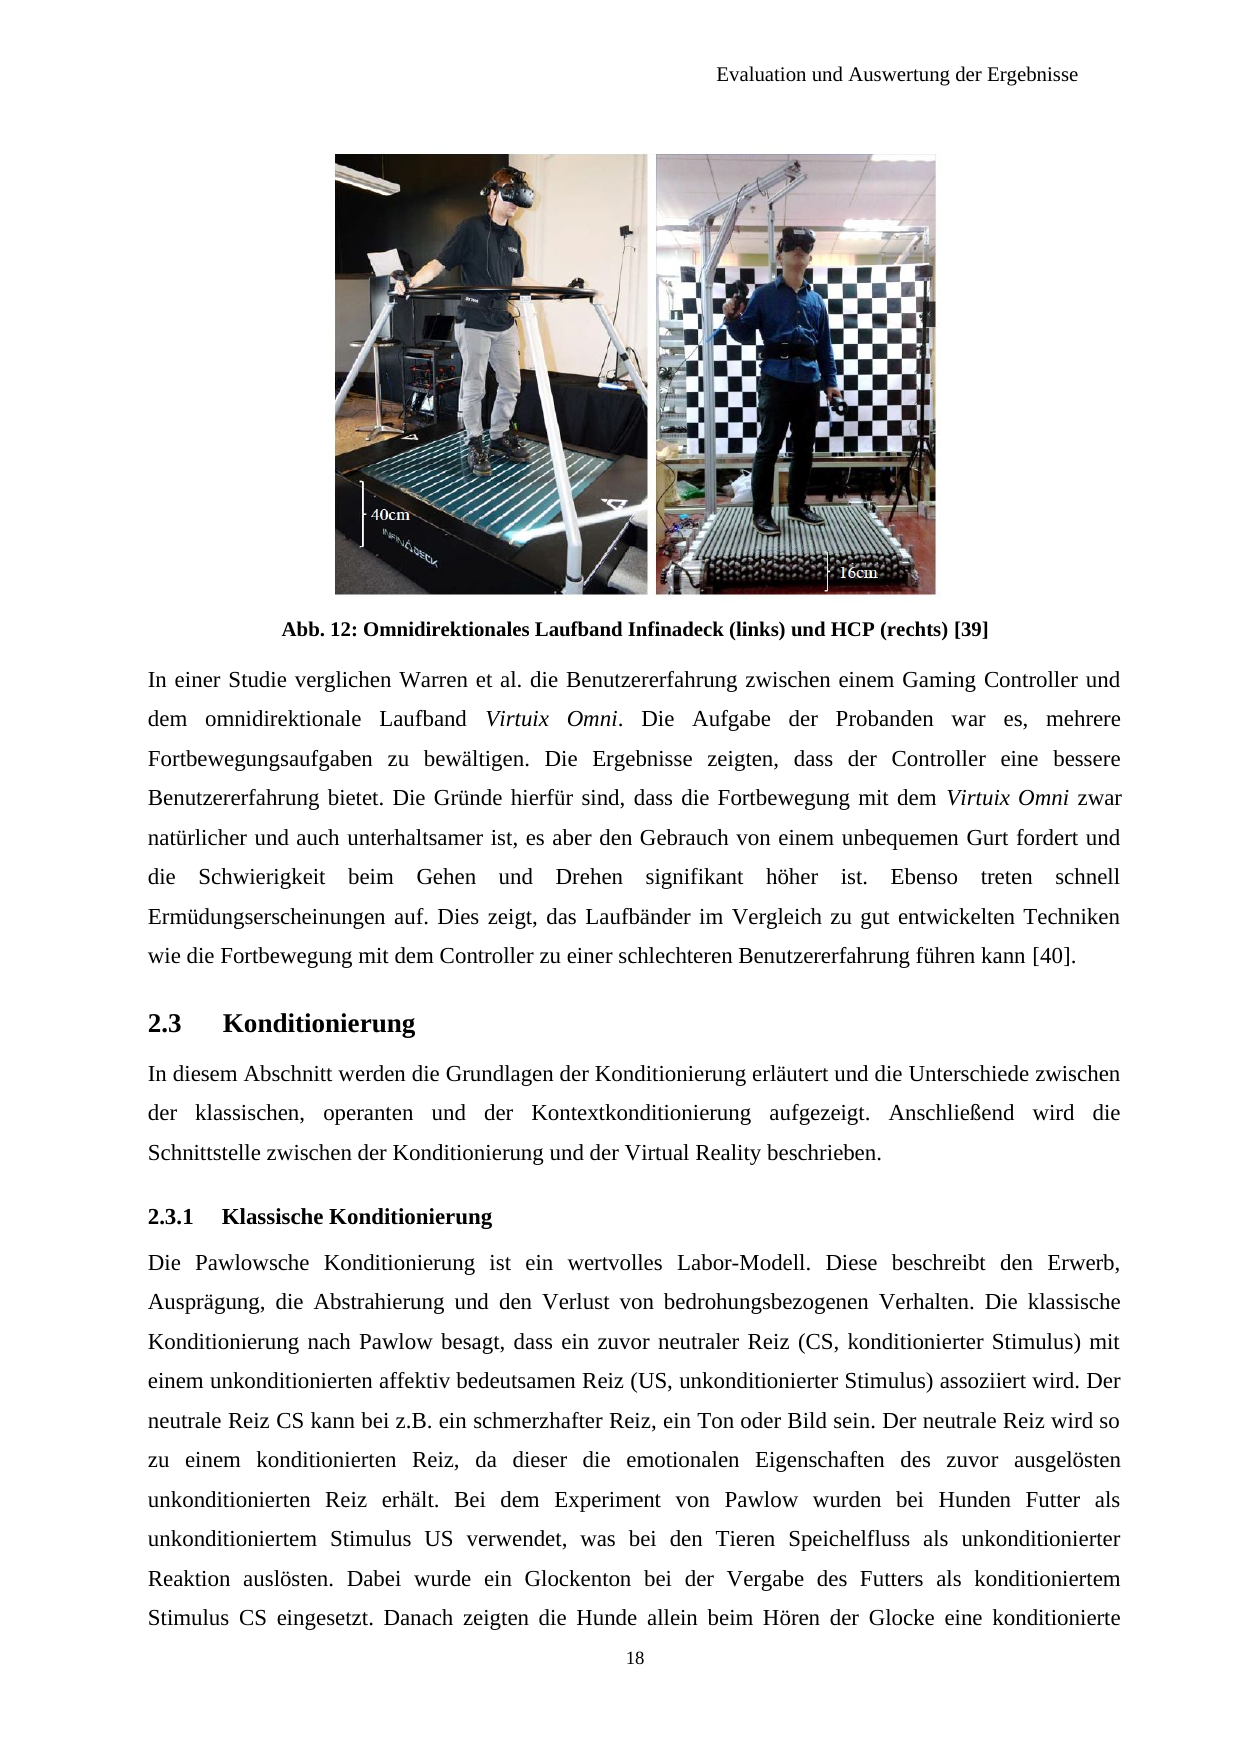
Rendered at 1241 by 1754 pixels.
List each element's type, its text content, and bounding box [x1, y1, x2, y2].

subtitle Konditionierung [148, 1007, 1122, 1038]
text In diesem Abschnitt werden die Grundlagen der Konditionierung erläutert und die Unterschiede zwischen der klassischen, operanten und der Kontextkonditionierung aufgezeigt. Anschließend wird die Schnittstelle zwischen der Konditionierung und der Virtual Reality beschrieben. [148, 1060, 1122, 1165]
subtitle Klassische Konditionierung [148, 1203, 1122, 1229]
text Abb. 12: Omnidirektionales Laufband Infinadeck (links) und HCP (rechts) [148, 617, 1122, 641]
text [148, 1249, 1122, 1631]
picture [328, 147, 942, 604]
text In einer Studie verglichen Warren et al. die Benutzererfahrung zwischen einem Gaming Controller und dem omnidirektionale Laufband Virtuix Omni. Die Aufgabe der Probanden war es, mehrere Fortbewegungsaufgaben zu bewältigen. Die Ergebnisse zeigten, dass der Controller eine bessere Benutzererfahrung bietet. Die Gründe hierfür sind, dass die Fortbewegung mit dem Virtuix Omni zwar natürlicher und auch unterhaltsamer ist, es aber den Gebrauch von einem unbequemen Gurt fordert und die Schwierigkeit beim Gehen und Drehen signifikant höher ist. Ebenso treten schnell Ermüdungserscheinungen auf. Dies zeigt, das Laufbänder im Vergleich zu gut entwickelten Techniken wie die Fortbewegung mit dem Controller zu einer schlechteren Benutzererfahrung führen kann. [148, 666, 1122, 969]
